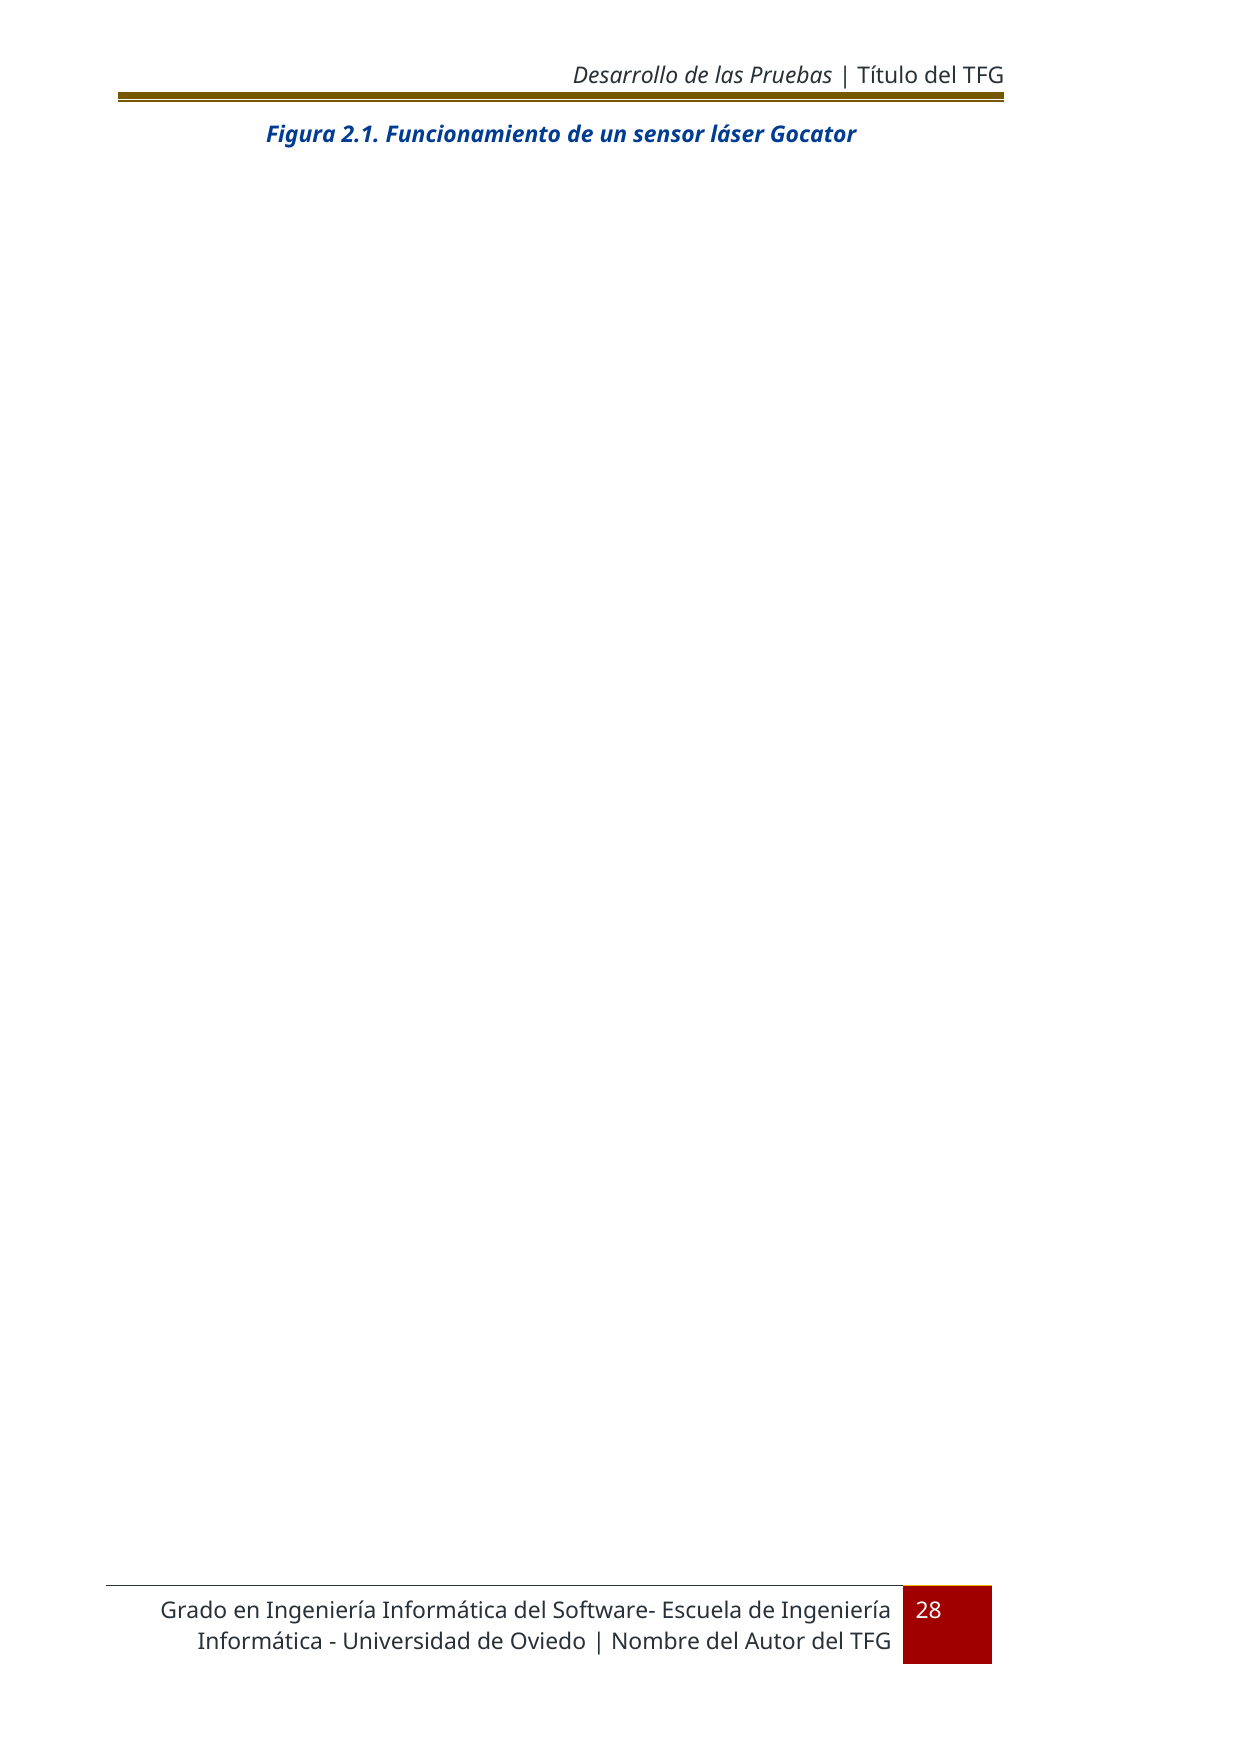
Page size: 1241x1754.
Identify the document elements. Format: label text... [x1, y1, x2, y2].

text Figura 2.1. Funcionamiento de un sensor láser Gocator [118, 118, 1004, 149]
